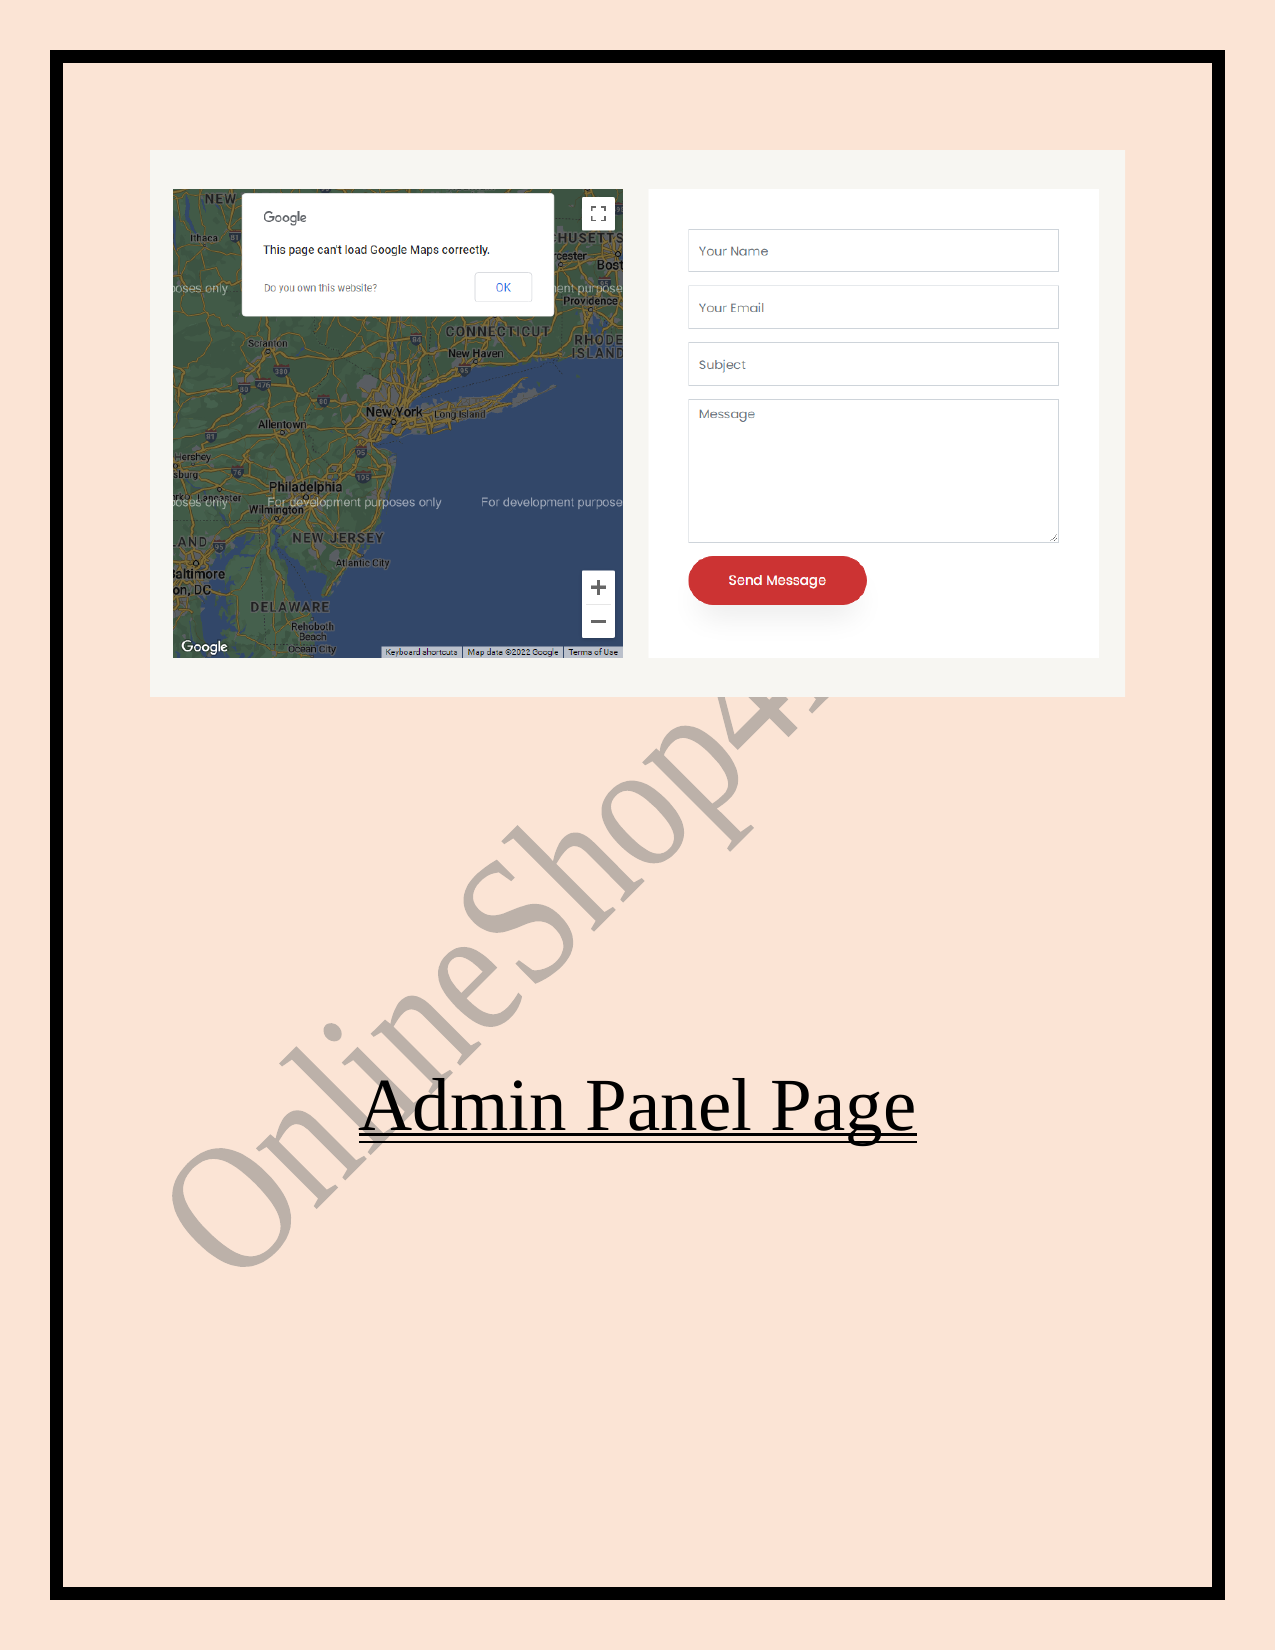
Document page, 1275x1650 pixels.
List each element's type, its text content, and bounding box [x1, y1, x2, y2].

text Admin Panel Page [150, 1060, 1125, 1146]
picture [150, 150, 1125, 697]
